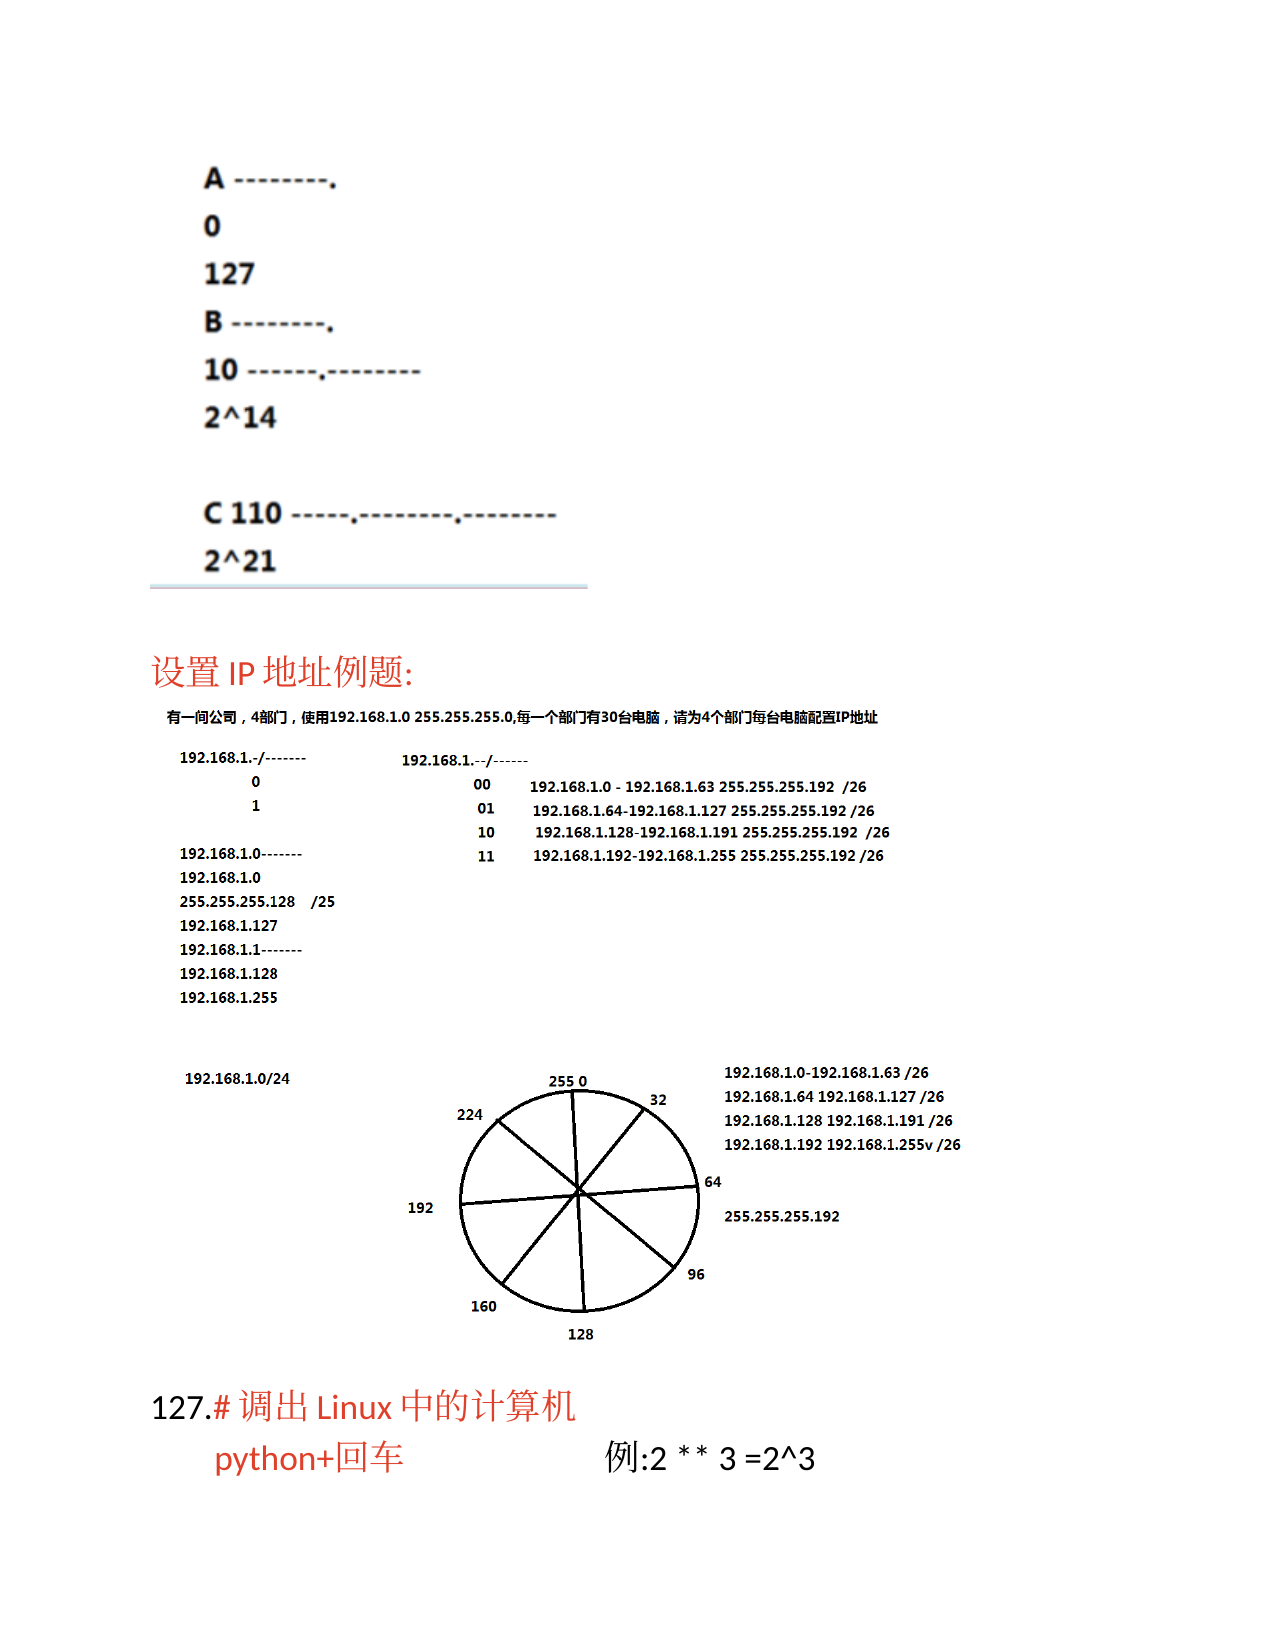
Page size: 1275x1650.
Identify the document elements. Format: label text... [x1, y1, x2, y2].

picture [150, 696, 1014, 1024]
text 127.# 调出Linux中的计算机 [150, 1379, 1125, 1430]
picture [150, 150, 588, 589]
text 设置IP地址例题: [150, 645, 1125, 696]
text python+回车 例:2 ** 3 =2^3 [150, 1430, 1125, 1481]
picture [150, 1051, 1014, 1379]
